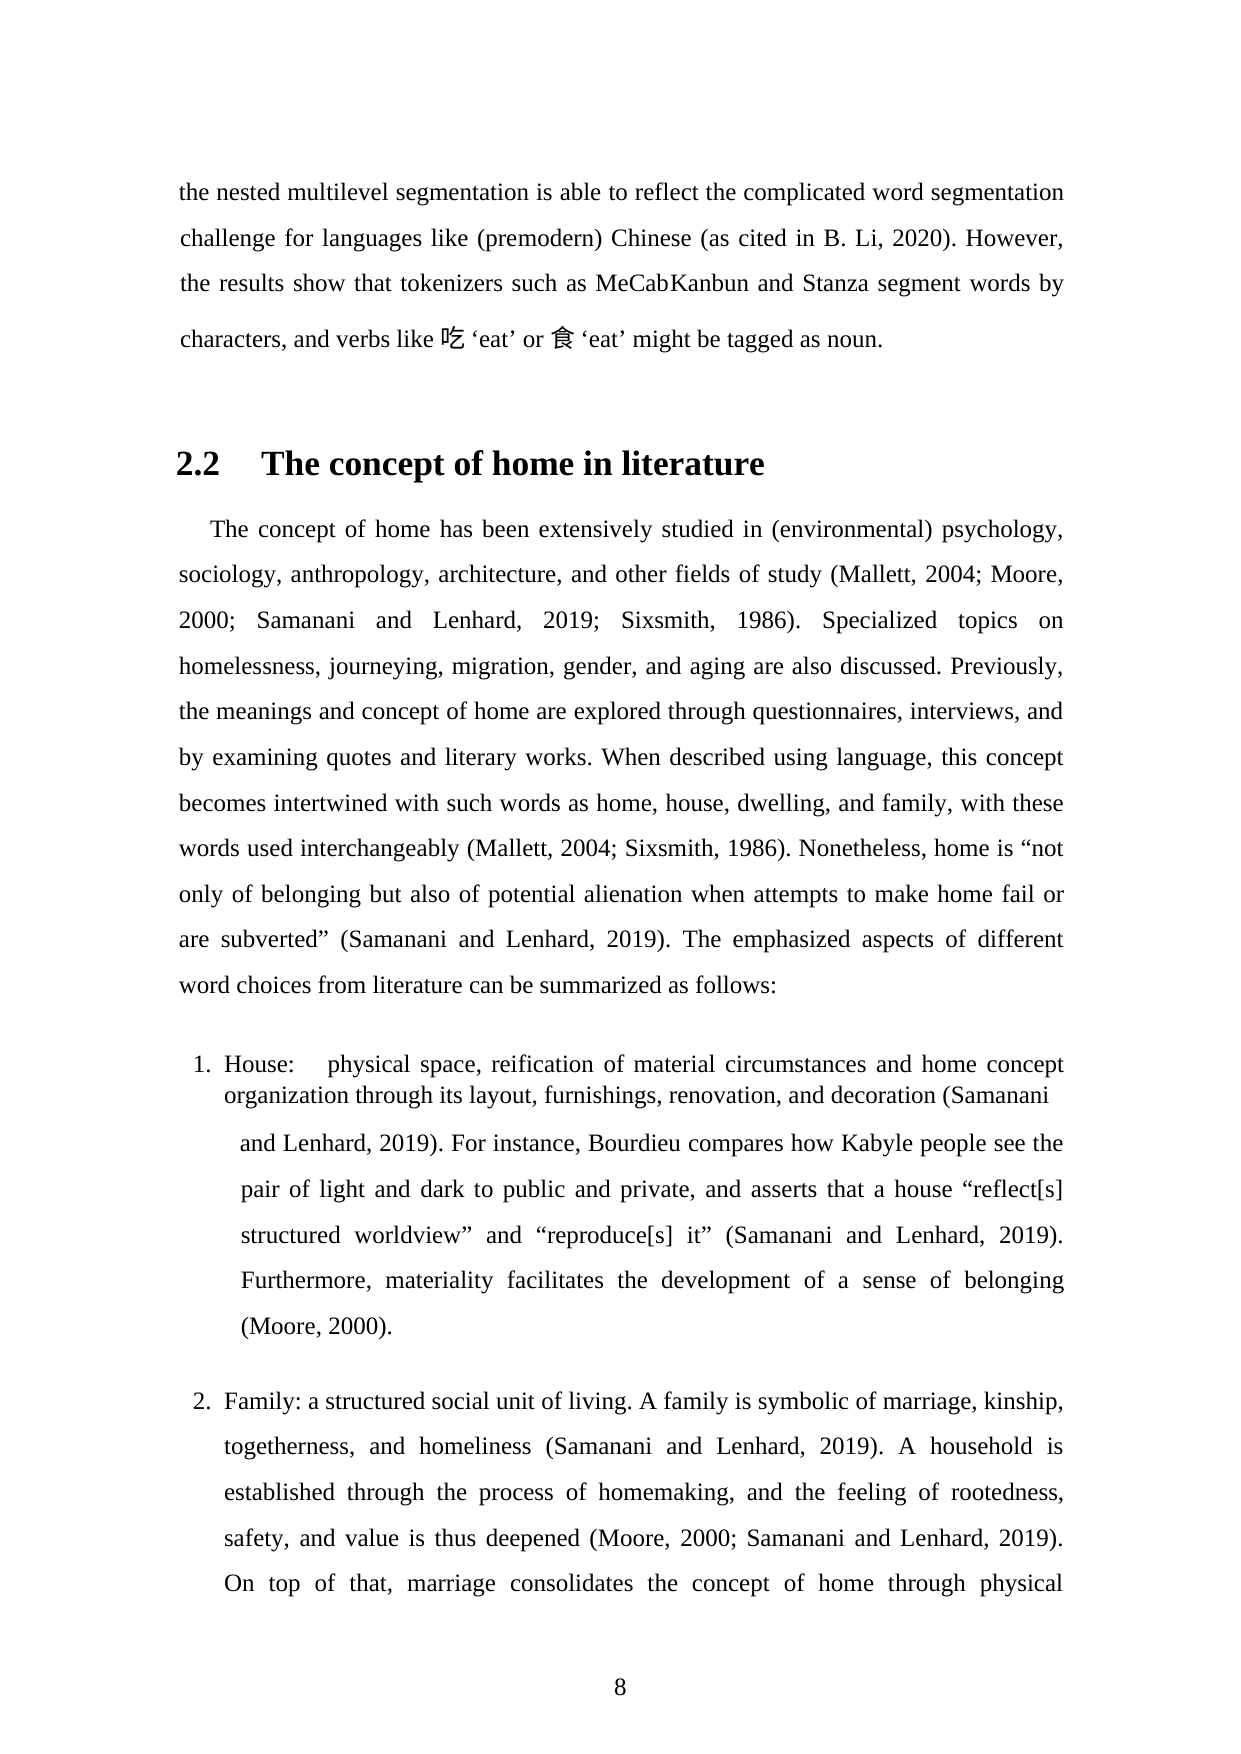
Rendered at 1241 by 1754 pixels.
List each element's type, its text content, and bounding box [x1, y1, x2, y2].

subtitle 2.2 The concept of home in literature [176, 442, 1119, 483]
text and Lenhard, 2019). For instance, Bourdieu compares how Kabyle people see the pair of light and dark to public and private, and asserts that a house “reflect[s] structured worldview” and “reproduce[s] it” (Samanani and Lenhard, 2019). Furthermore, materiality facilitates the development of a sense of belonging (Moore, 2000). [239, 1128, 1064, 1340]
list House: physical space, reification of material circumstances and home concept organization through its layout, furnishings, renovation, and decoration (Samanani [193, 1049, 1064, 1109]
text The concept of home has been extensively studied in (environmental) psychology, sociology, anthropology, architecture, and other fields of study (Mallett, 2004; Moore, 2000; Samanani and Lenhard, 2019; Sixsmith, 1986). Specialized topics on homelessness, journeying, migration, gender, and aging are also discussed. Previously, the meanings and concept of home are explored through questionnaires, interviews, and by examining quotes and literary works. When described using language, this concept becomes intertwined with such words as home, house, dwelling, and family, with these words used interchangeably (Mallett, 2004; Sixsmith, 1986). Nonetheless, home is “not only of belonging but also of potential alienation when attempts to make home fail or are subverted” (Samanani and Lenhard, 2019). The emphasized aspects of different word choices from literature can be summarized as follows: [179, 514, 1064, 999]
text the nested multi­level segmentation is able to reflect the complicated word segmentation challenge for languages like (pre­modern) Chinese (as cited in B. Li, 2020). However, the results show that tokenizers such as MeCab­Kanbun and Stanza segment words by characters, and verbs like 吃 ‘eat’ or 食 ‘eat’ might be tagged as noun. [179, 177, 1064, 355]
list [193, 1386, 1064, 1597]
